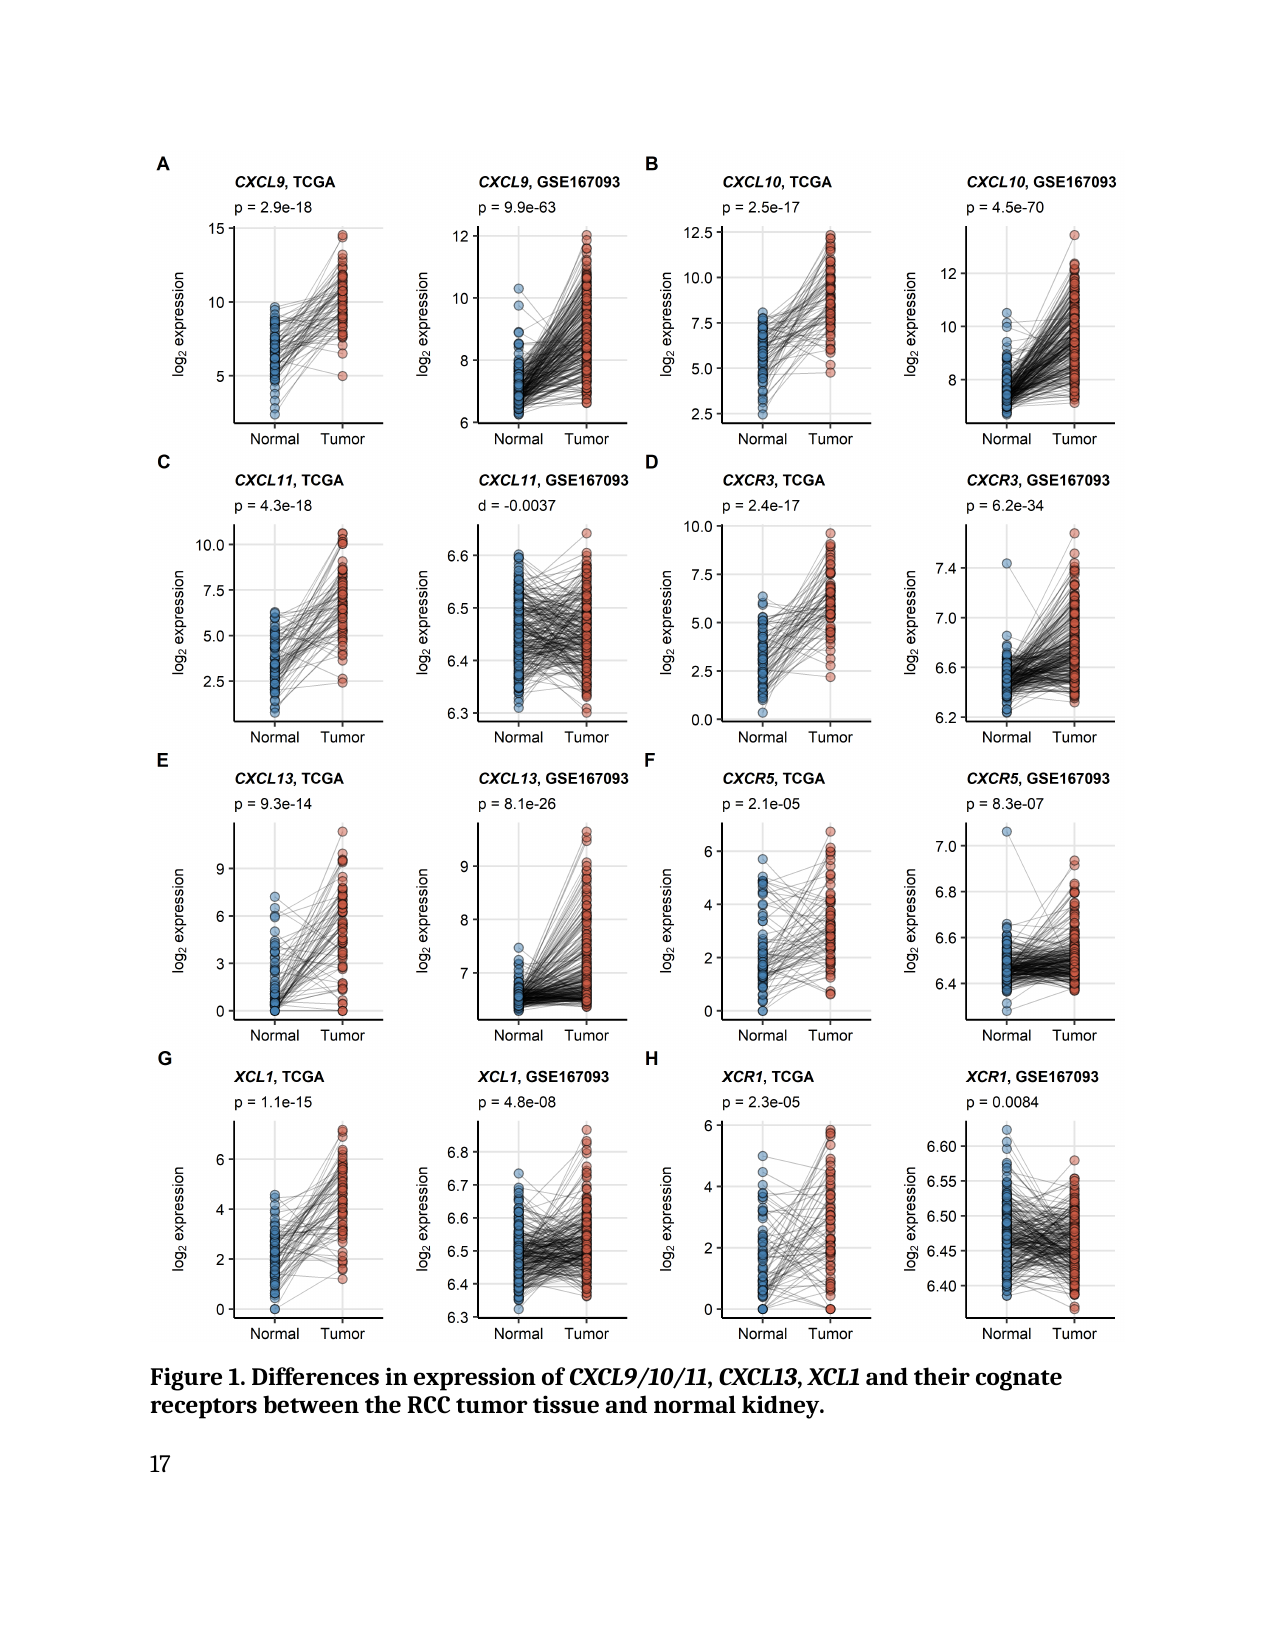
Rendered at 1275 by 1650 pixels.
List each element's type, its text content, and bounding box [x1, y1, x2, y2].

picture [150, 150, 1125, 1342]
text Figure 1. Differences in expression of CXCL9/10/11, CXCL13, XCL1 and their cognate receptors between the RCC tumor tissue and normal kidney. [150, 1363, 1125, 1420]
